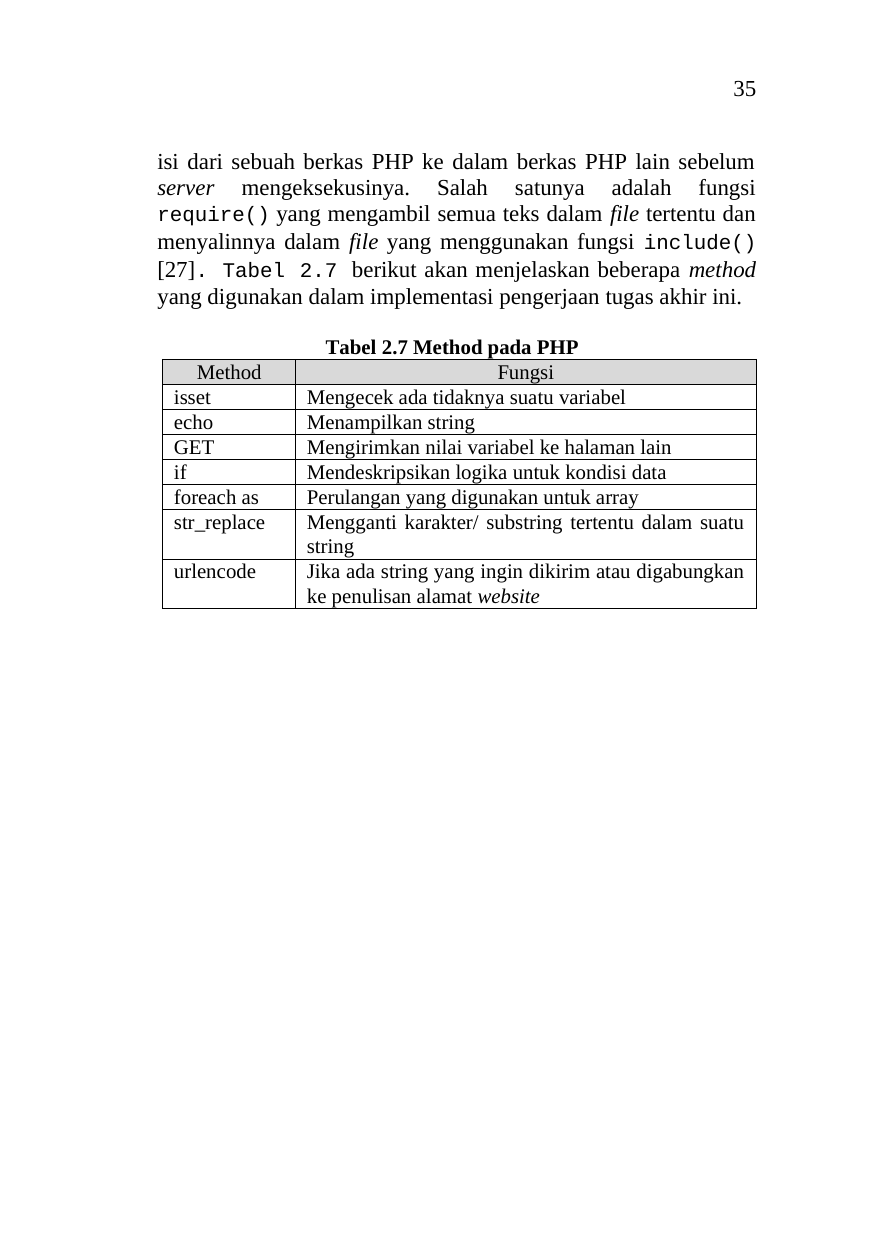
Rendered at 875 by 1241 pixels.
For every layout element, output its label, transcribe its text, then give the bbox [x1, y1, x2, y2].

table_cell Perulangan yang digunakan untuk array [296, 485, 756, 509]
table_cell isset [163, 385, 295, 409]
table_cell Jika ada string yang ingin dikirim atau digabungkan ke penulisan alamat website [296, 560, 756, 608]
table_cell str_replace [163, 510, 295, 558]
table_cell if [163, 460, 295, 484]
table_cell Mengganti karakter/ substring tertentu dalam suatu string [296, 510, 756, 558]
table_header Method [163, 360, 295, 384]
table_cell Mengecek ada tidaknya suatu variabel [296, 385, 756, 409]
table_cell GET [163, 435, 295, 459]
table_header Fungsi [296, 360, 756, 384]
table_cell Mendeskripsikan logika untuk kondisi data [296, 460, 756, 484]
table_cell echo [163, 410, 295, 434]
table_cell foreach as [163, 485, 295, 509]
text Tabel ‎2.7 Method pada PHP [148, 334, 756, 359]
table_cell Mengirimkan nilai variabel ke halaman lain [296, 435, 756, 459]
table_cell Menampilkan string [296, 410, 756, 434]
table_cell urlencode [163, 560, 295, 608]
